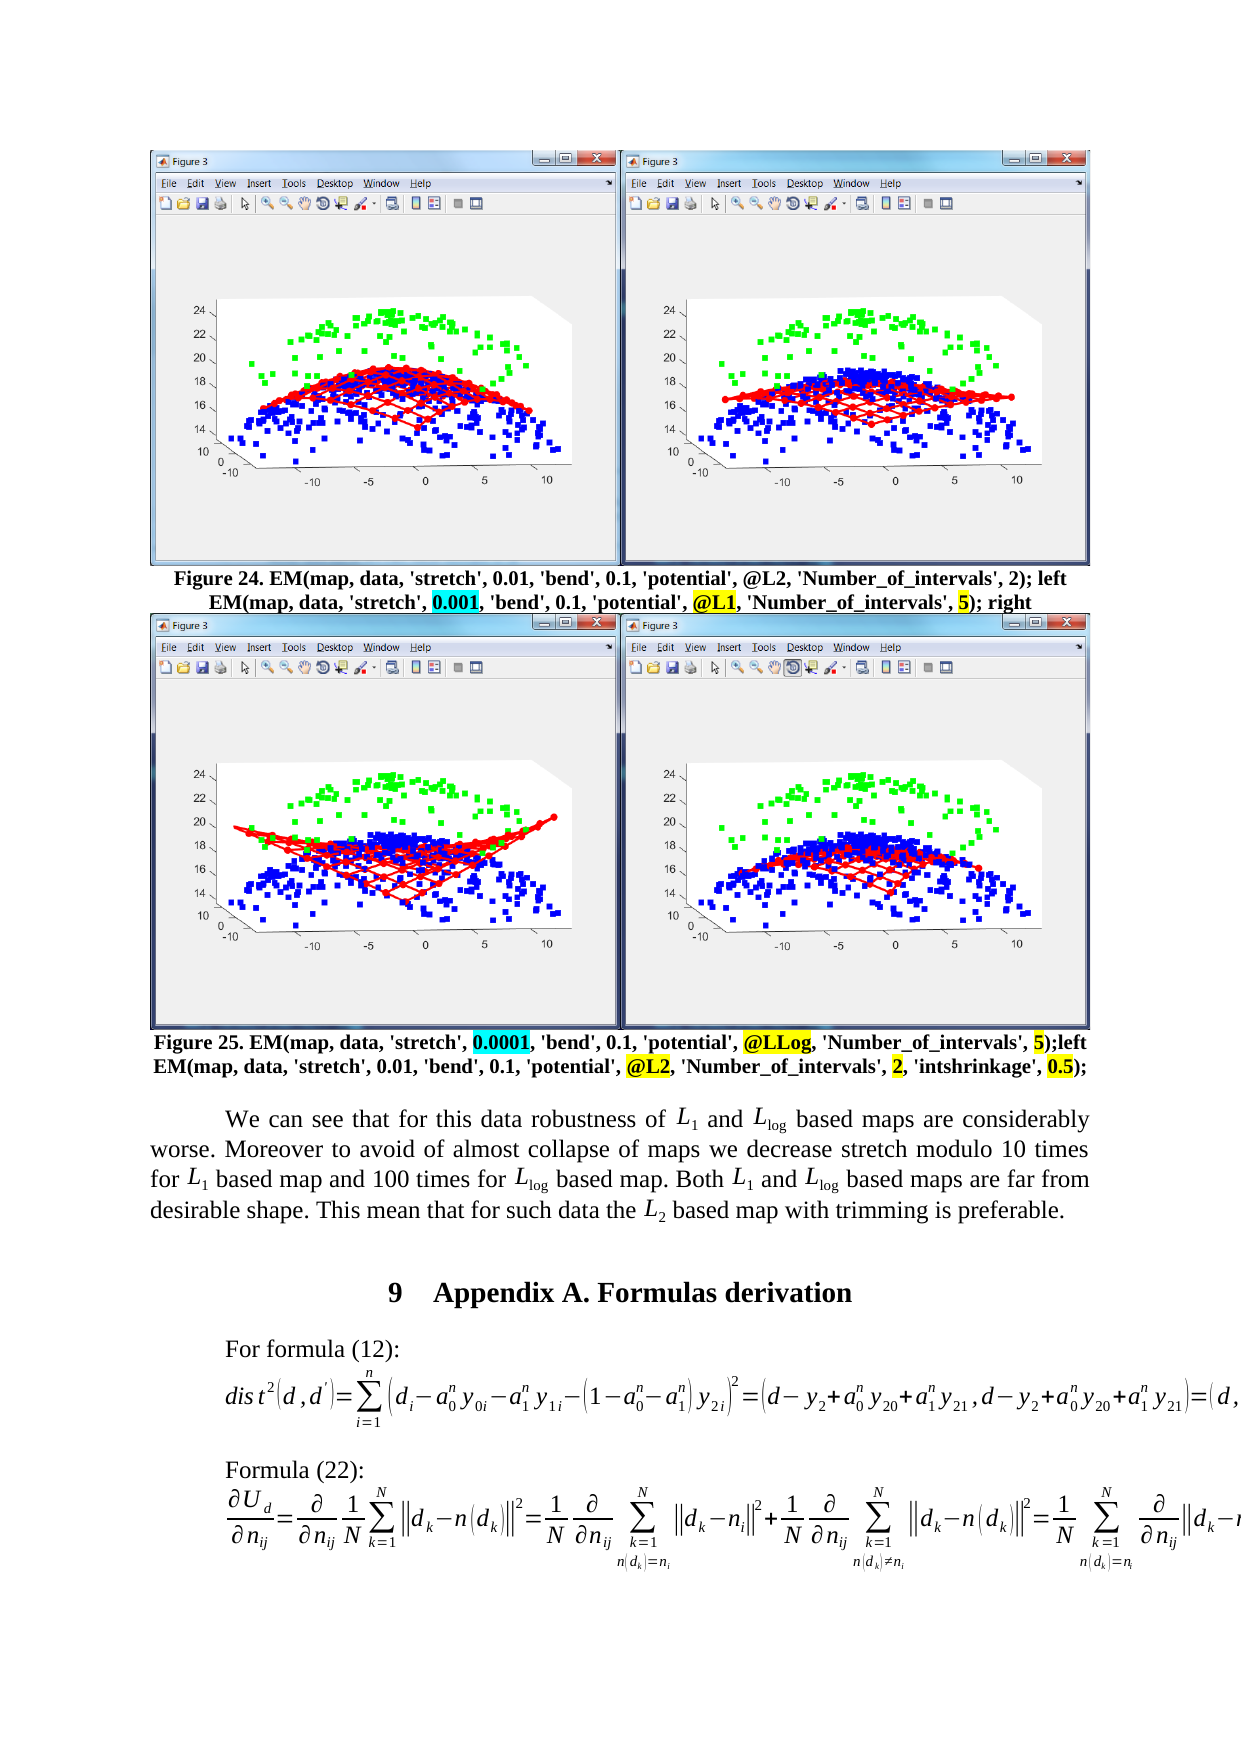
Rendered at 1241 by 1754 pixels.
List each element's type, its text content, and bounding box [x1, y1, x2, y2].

text Figure 28. EM(map, data, 'stretch', 0.01, 'bend', 0.1, 'potential', @L2, 'Number_of_intervals', 2); left [150, 566, 1090, 590]
picture [150, 613, 1091, 1030]
text Formula (22): [150, 1455, 1090, 1484]
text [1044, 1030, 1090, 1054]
text EM(map, data, 'stretch', 0.001, 'bend', 0.1, 'potential', @L1, 'Number_of_intervals', 5); right [150, 590, 432, 613]
text EM(map, data, 'stretch', 0.01, 'bend', 0.1, 'potential', @L2, 'Number_of_intervals', 2, 'intshrinkage', 0.5); [150, 1054, 626, 1078]
text For formula (12): [150, 1334, 1090, 1363]
subtitle Appendix A. Formulas derivation [150, 1276, 1090, 1309]
picture [150, 150, 1091, 566]
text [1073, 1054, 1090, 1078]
text We can see that for this data robustness of and based maps are considerably worse. Moreover to avoid of almost collapse of maps we decrease stretch modulo 10 times for based map and 100 times for based map. Both and based maps are far from desirable shape. This mean that for such data the based map with trimming is preferable. [150, 1103, 1090, 1226]
text Figure 29. EM(map, data, 'stretch', 0.0001, 'bend', 0.1, 'potential', @LLog, 'Number_of_intervals', 5);left [150, 1030, 473, 1054]
